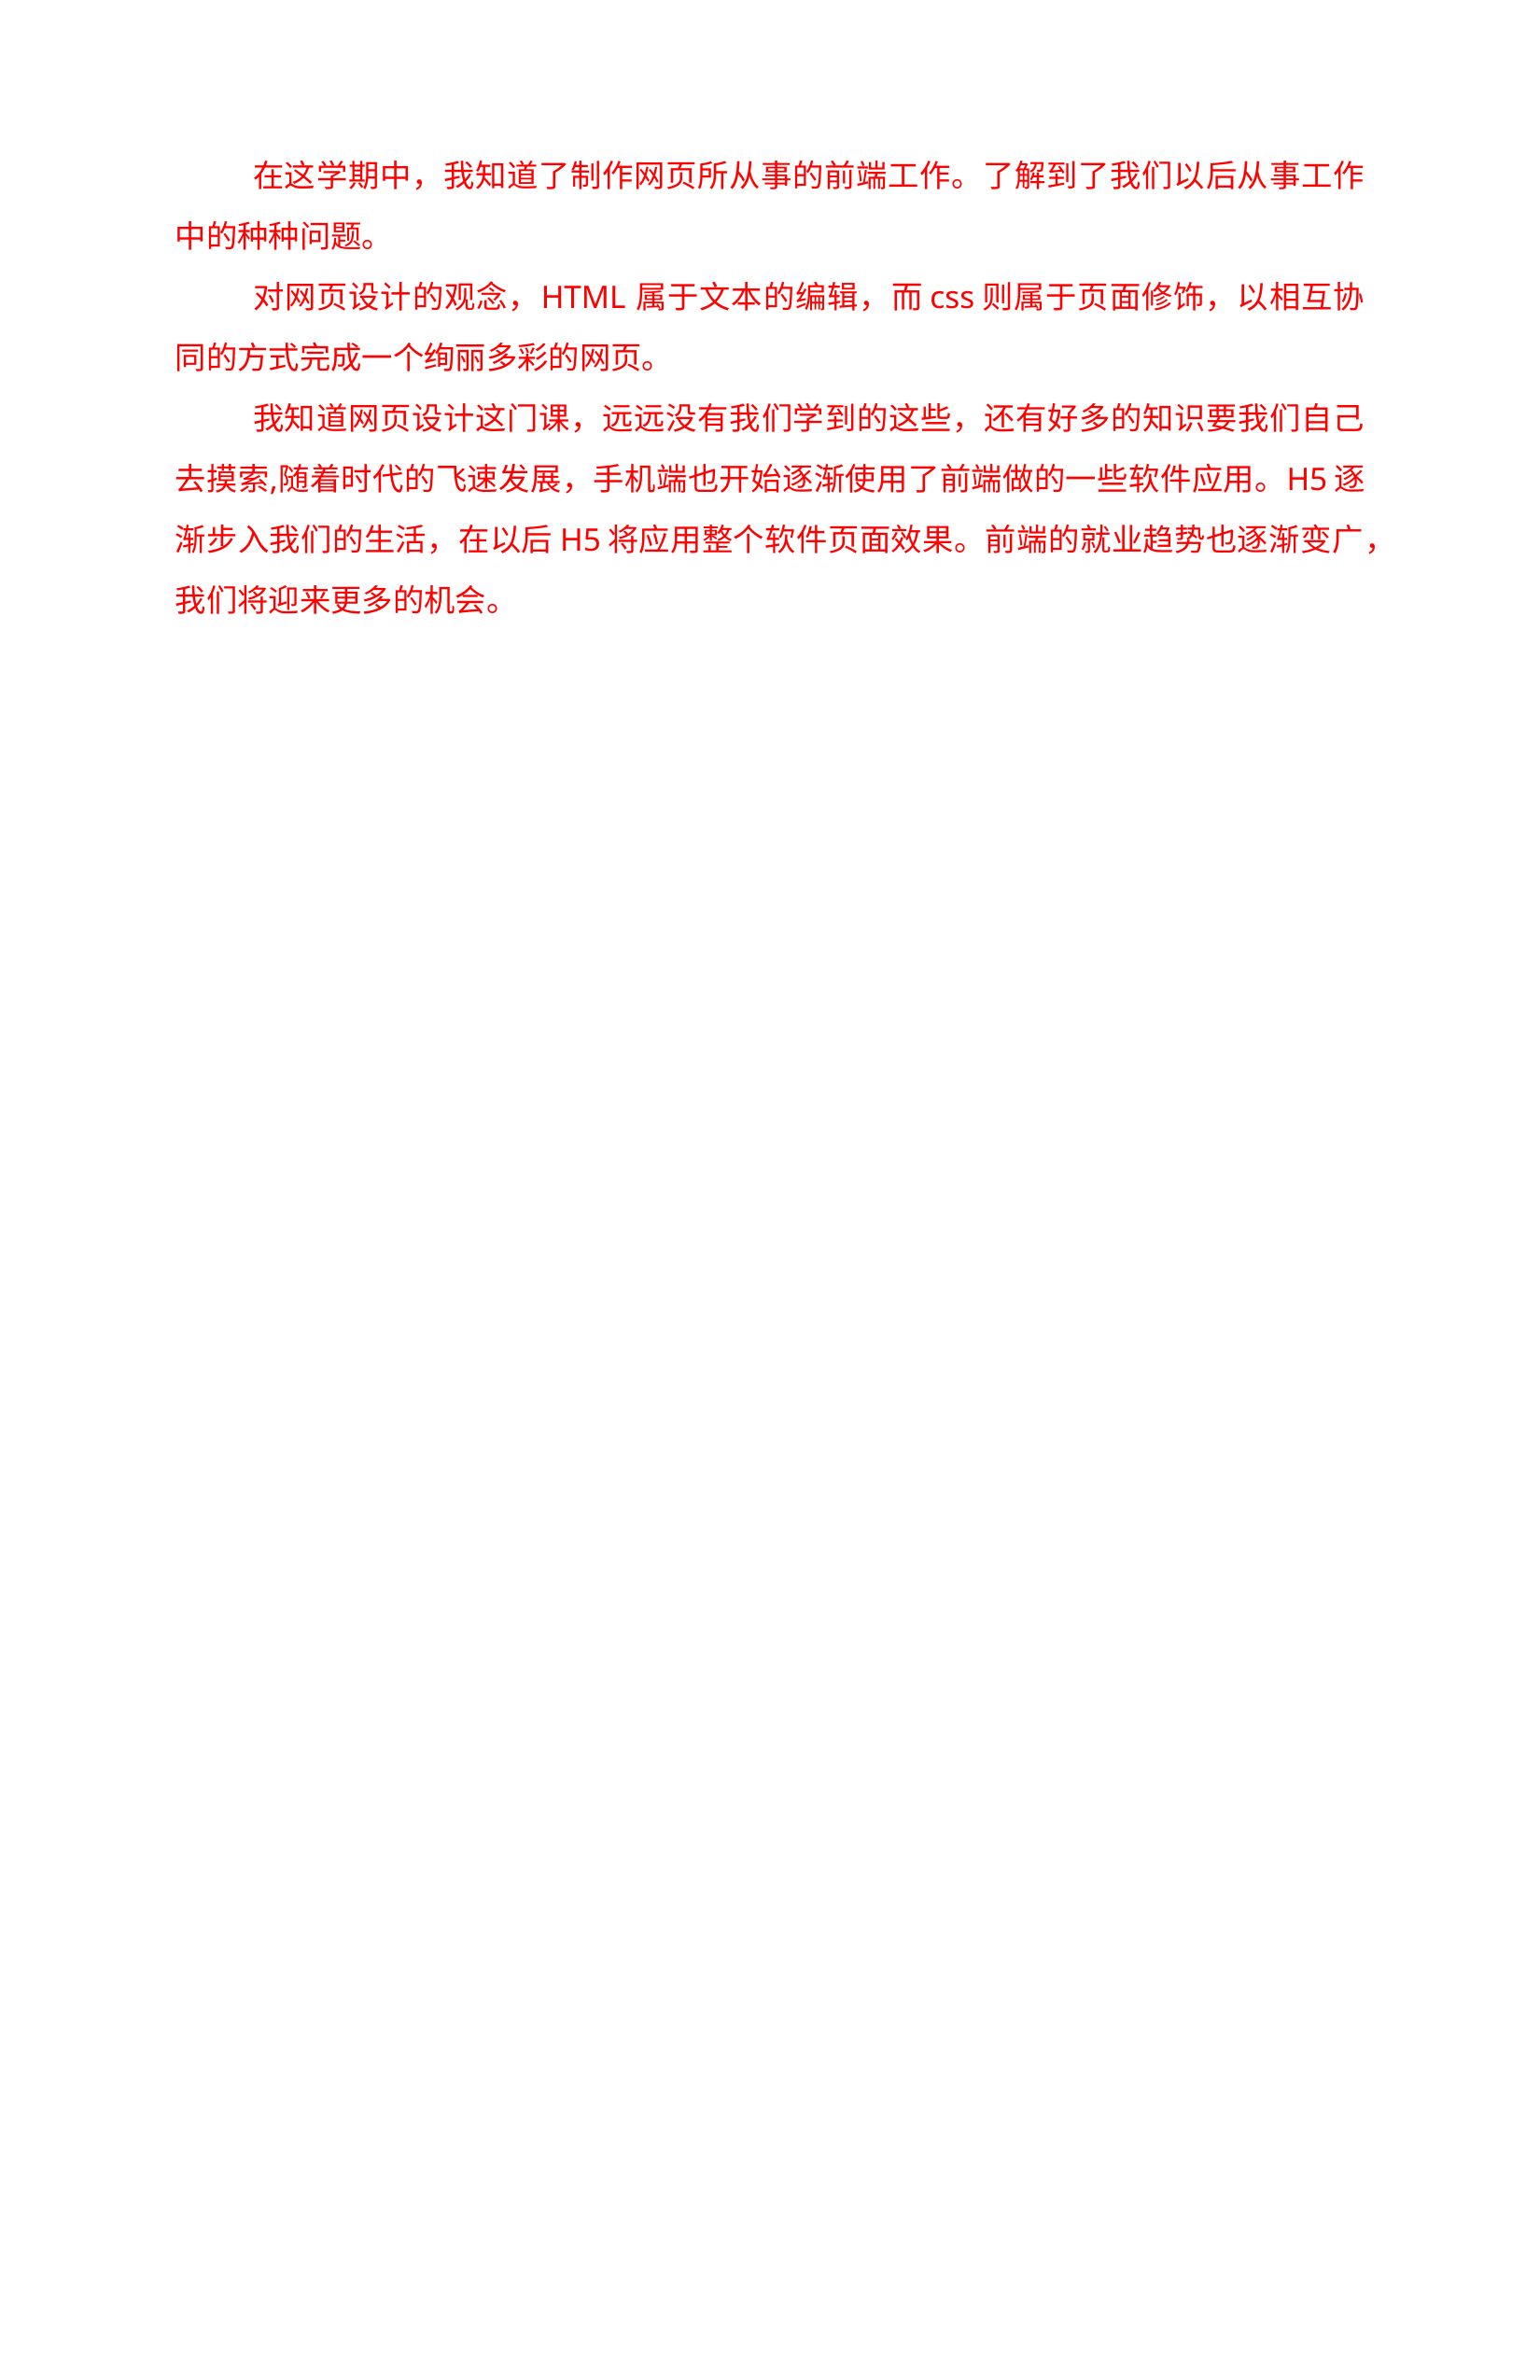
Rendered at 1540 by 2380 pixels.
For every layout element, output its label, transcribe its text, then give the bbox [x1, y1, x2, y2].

text 对网页设计的观念，HTML 属于文本的编辑，而css则属于页面修饰，以相互协同的方式完成一个绚丽多彩的网页。 [175, 265, 1365, 386]
text 在这学期中，我知道了制作网页所从事的前端工作。了解到了我们以后从事工作中的种种问题。 [175, 144, 1365, 265]
text 我知道网页设计这门课，远远没有我们学到的这些，还有好多的知识要我们自己去摸索,随着时代的飞速发展，手机端也开始逐渐使用了前端做的一些软件应用。H5逐渐步入我们的生活，在以后H5将应用整个软件页面效果。前端的就业趋势也逐渐变广，我们将迎来更多的机会。 [175, 386, 1365, 629]
